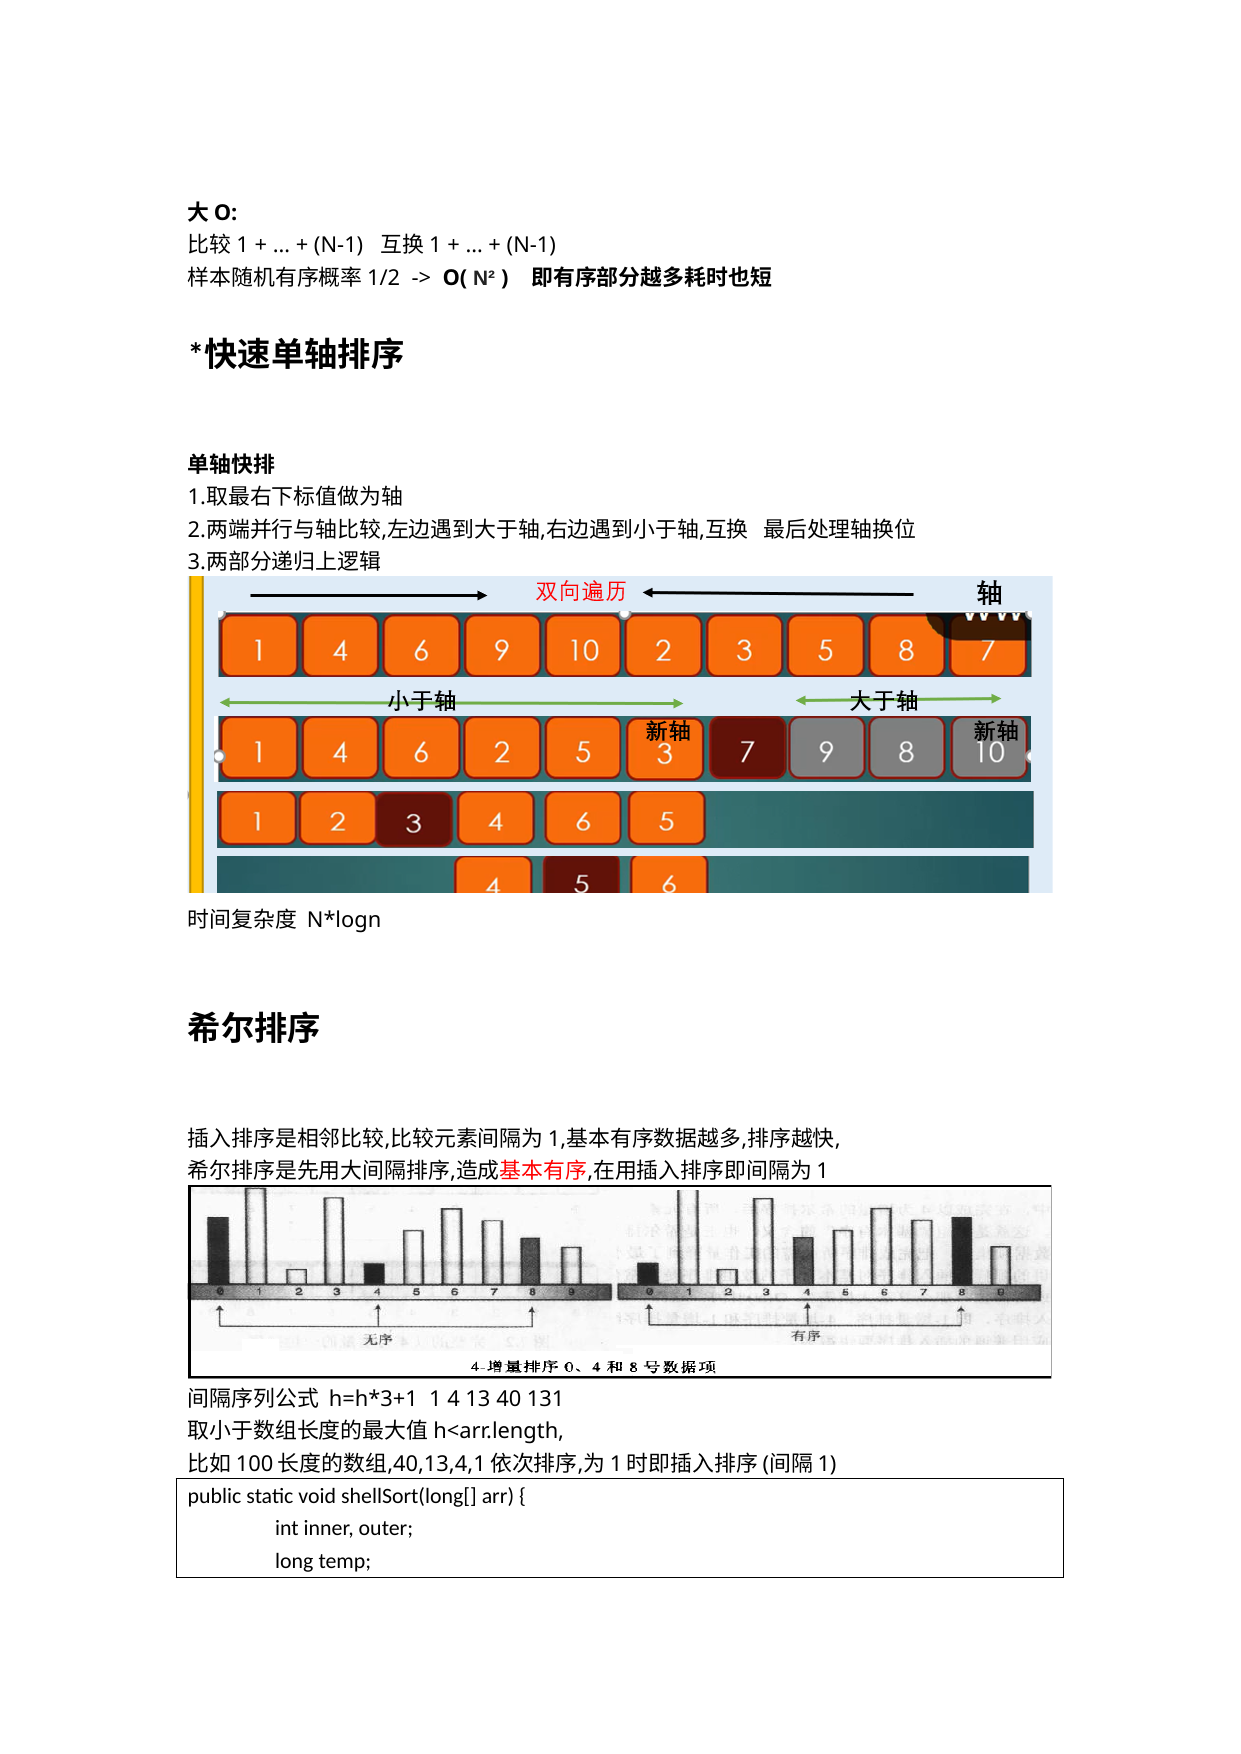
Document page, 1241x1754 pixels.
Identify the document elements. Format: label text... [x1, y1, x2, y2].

text 大O: [187, 194, 1053, 227]
picture [187, 1185, 1052, 1379]
text 3.两部分递归上逻辑 [187, 544, 1053, 576]
text 时间复杂度 N*logn [187, 901, 1053, 934]
text 希尔排序是先用大间隔排序,造成基本有序,在用插入排序即间隔为1 [187, 1153, 1053, 1186]
text 样本随机有序概率1/2 -> O( N² ) 即有序部分越多耗时也短 [187, 259, 1053, 292]
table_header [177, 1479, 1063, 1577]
text 比如100长度的数组,40,13,4,1依次排序,为1时即插入排序 (间隔1) [187, 1446, 1053, 1478]
text 取小于数组长度的最大值 h<arr.length, [187, 1413, 1053, 1446]
text 插入排序是相邻比较,比较元素间隔为1,基本有序数据越多,排序越快, [187, 1121, 1053, 1153]
picture [187, 576, 1053, 893]
text 比较 1 + … + (N-1) 互换 1 + … + (N-1) [187, 227, 1053, 259]
text 2.两端并行与轴比较,左边遇到大于轴,右边遇到小于轴,互换 最后处理轴换位 [187, 511, 1053, 544]
subtitle *快速单轴排序 [187, 319, 1053, 384]
text 单轴快排 [187, 446, 1053, 479]
text 1.取最右下标值做为轴 [187, 479, 1053, 511]
subtitle 希尔排序 [187, 993, 1053, 1058]
text 间隔序列公式 h=h*3+1 1 4 13 40 131 [187, 1381, 1053, 1413]
